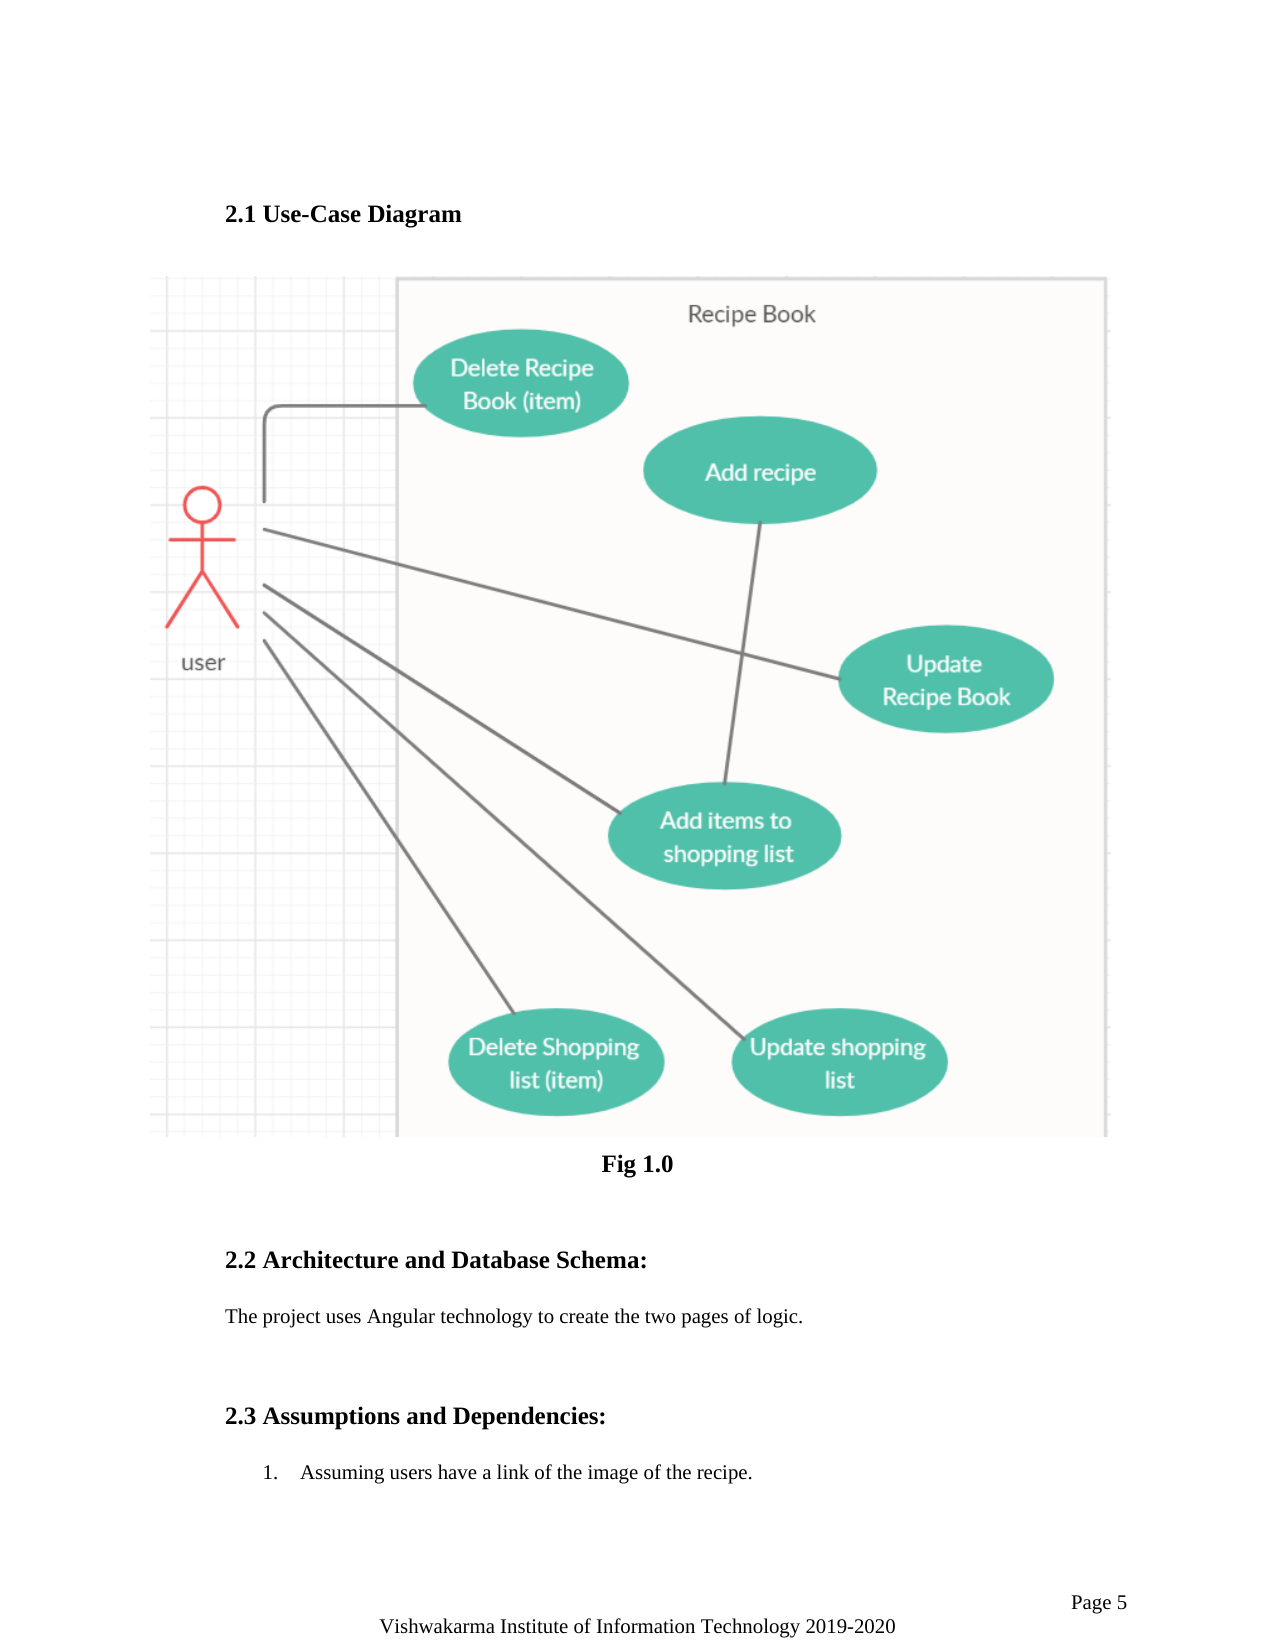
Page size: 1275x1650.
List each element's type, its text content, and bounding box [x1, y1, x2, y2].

subtitle 2.2 Architecture and Database Schema: [150, 1245, 1125, 1274]
subtitle Fig 1.0 [150, 1149, 1125, 1178]
picture [150, 276, 1111, 1137]
text 2.1 Use-Case Diagram [150, 199, 1125, 228]
subtitle 2.3 Assumptions and Dependencies: [150, 1401, 1125, 1430]
text The project uses Angular technology to create the two pages of logic. [150, 1304, 1125, 1328]
list Assuming users have a link of the image of the recipe. [262, 1460, 1125, 1484]
